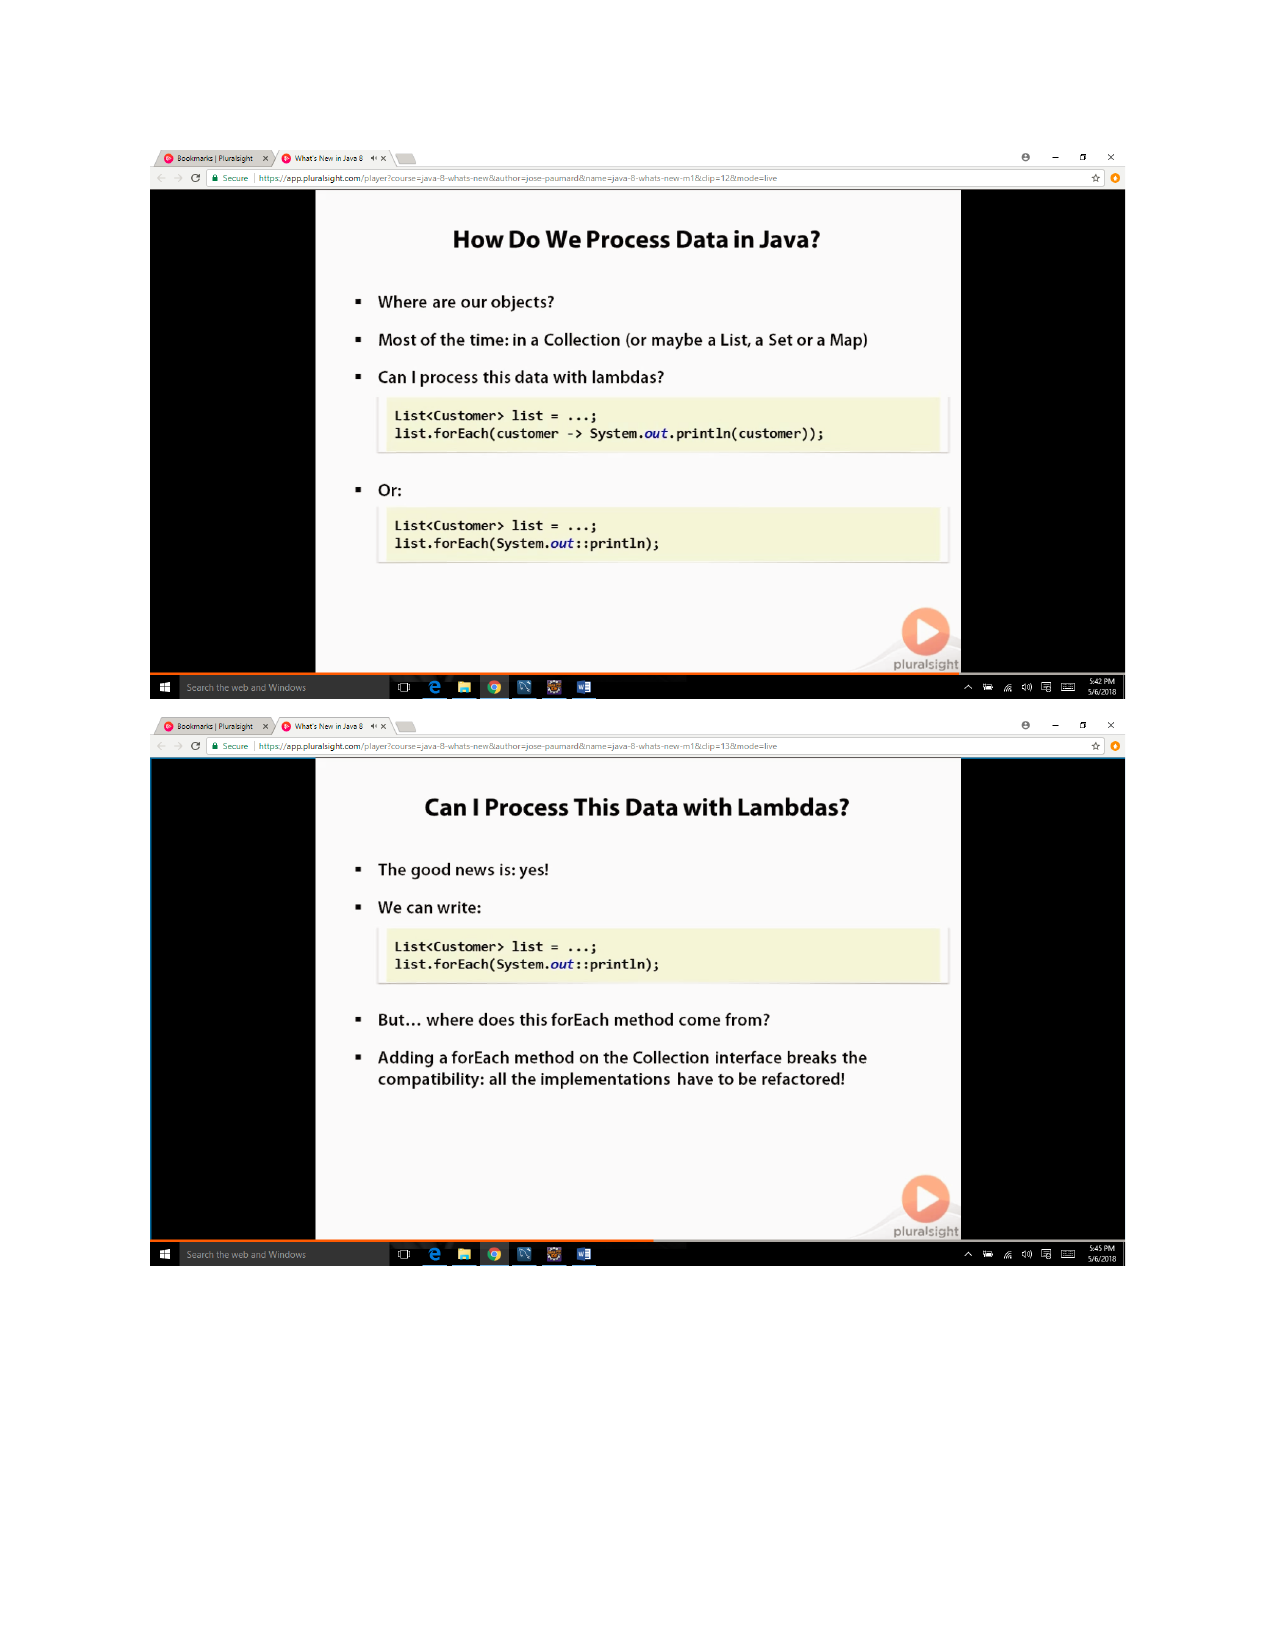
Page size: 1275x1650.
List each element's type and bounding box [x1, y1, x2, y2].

picture [150, 717, 1125, 1266]
picture [150, 150, 1125, 699]
